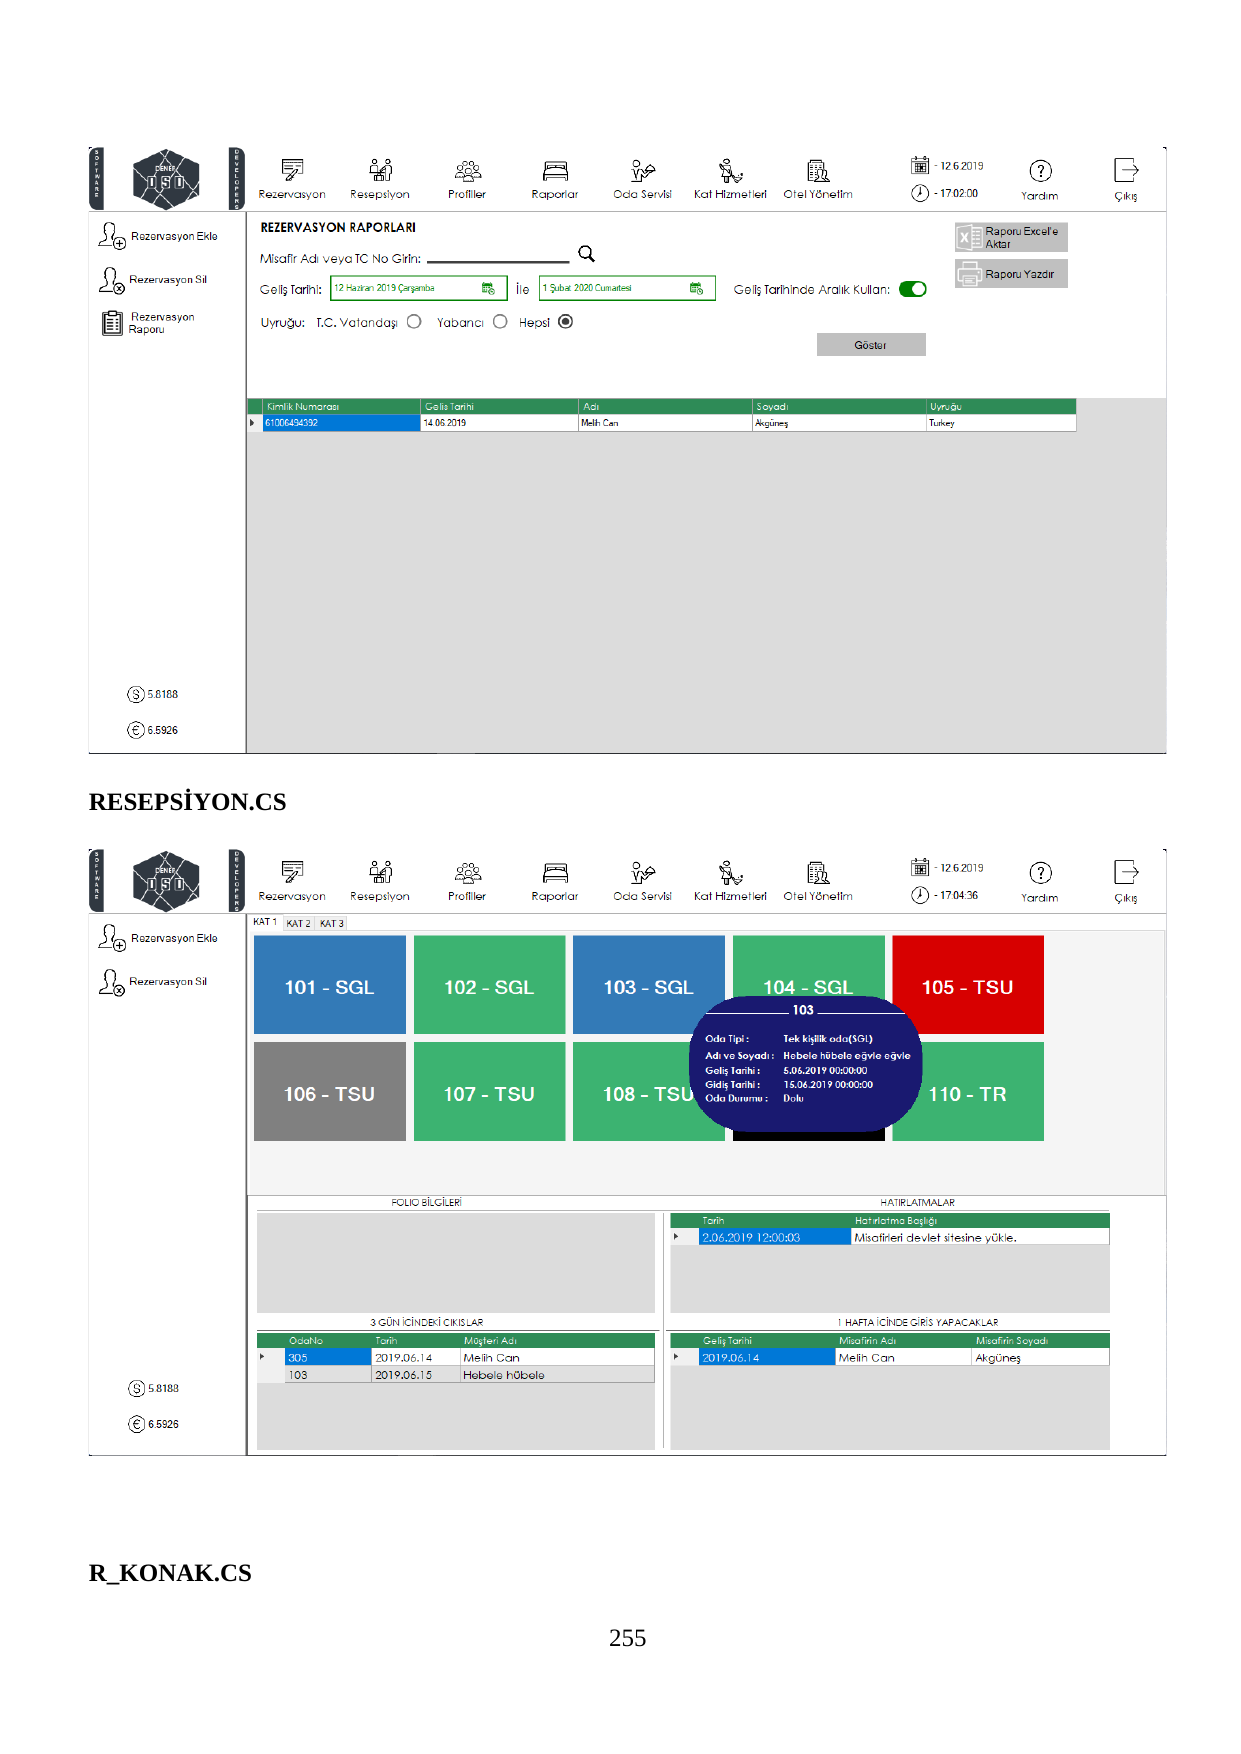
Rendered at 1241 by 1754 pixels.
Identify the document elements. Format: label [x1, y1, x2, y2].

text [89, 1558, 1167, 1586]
picture [88, 849, 1167, 1456]
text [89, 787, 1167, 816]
picture [88, 147, 1167, 754]
